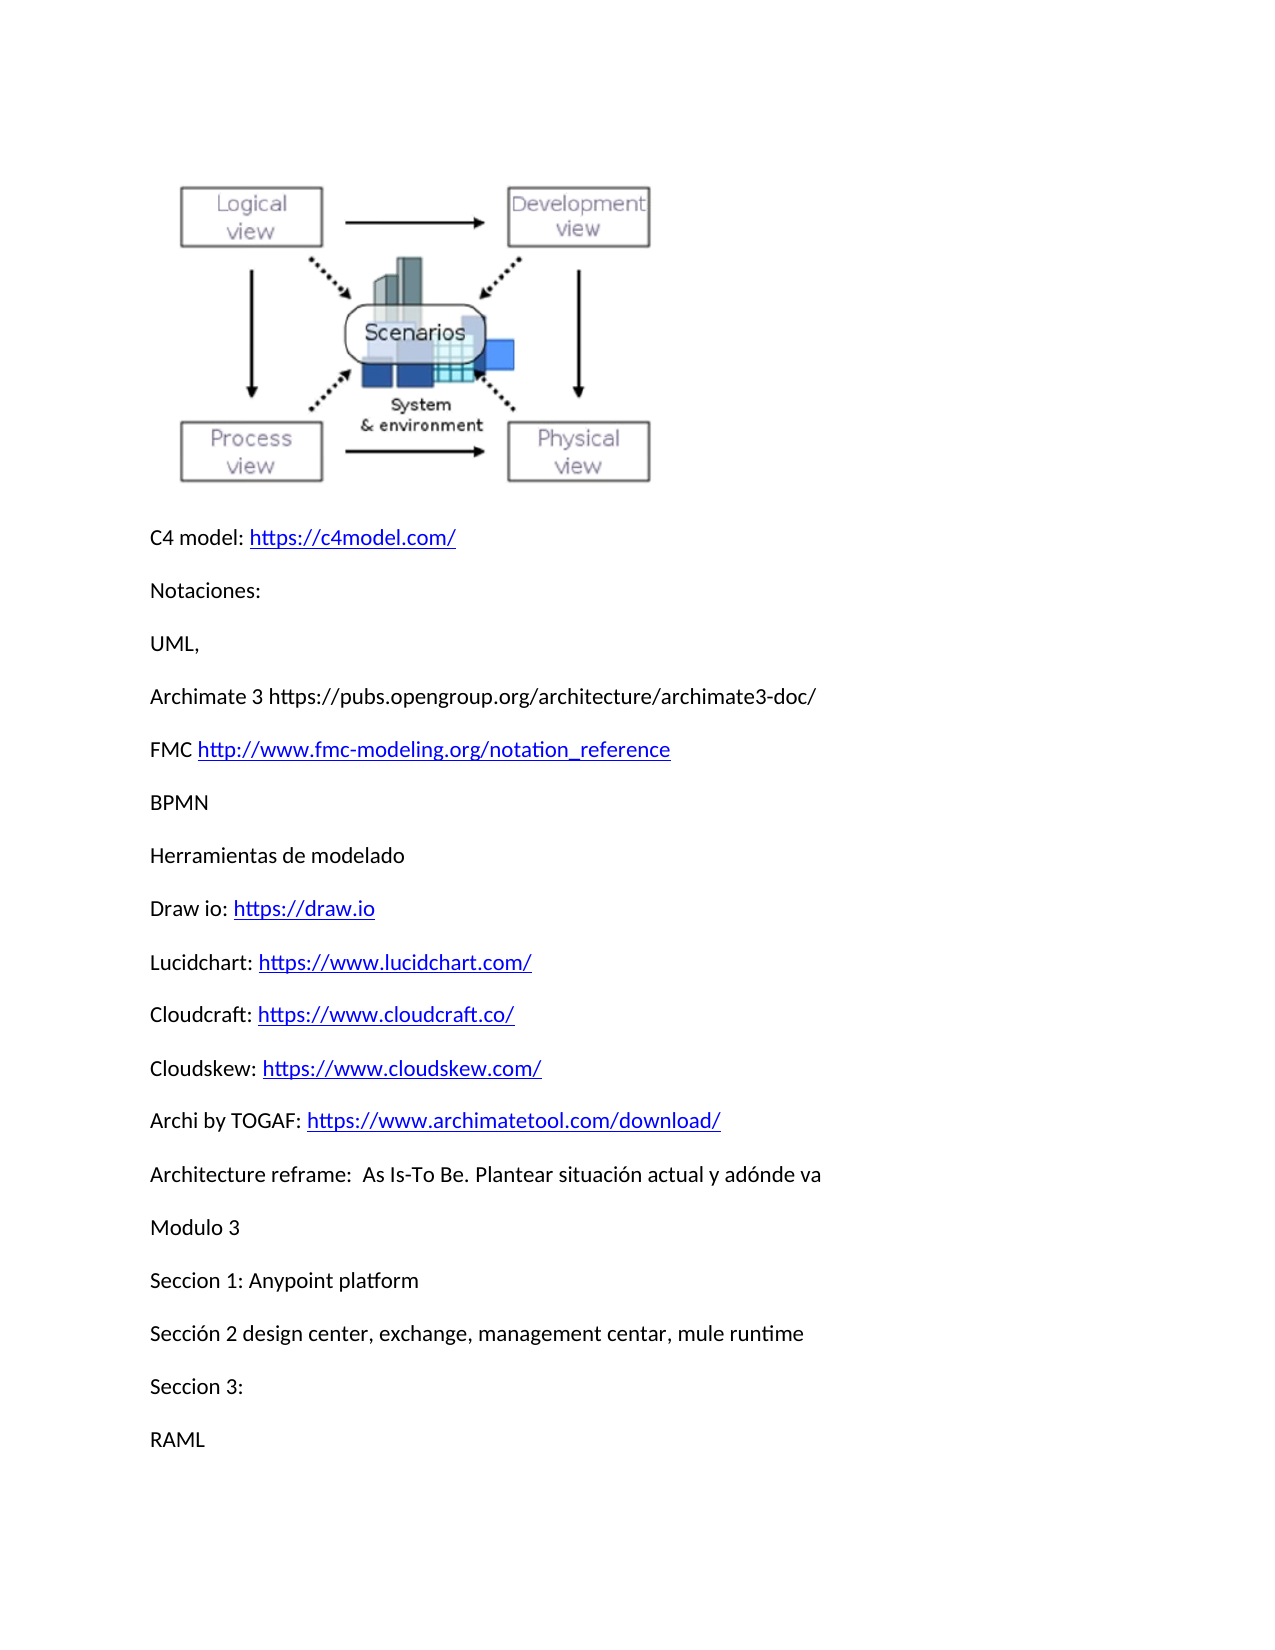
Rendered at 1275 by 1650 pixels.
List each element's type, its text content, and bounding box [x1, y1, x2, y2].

text Lucidchart: https://www.lucidchart.com/ [150, 948, 1125, 976]
text Archimate 3 https://pubs.opengroup.org/architecture/archimate3-doc/ [150, 682, 1125, 711]
text Cloudcraft: https://www.cloudcraft.co/ [150, 1001, 1125, 1029]
text Notaciones: [150, 576, 1125, 604]
picture [150, 150, 681, 499]
text BPMN [150, 788, 1125, 817]
text FMC http://www.fmc-modeling.org/notation_reference [150, 736, 1125, 763]
text RAML [150, 1425, 1125, 1453]
text Cloudskew: https://www.cloudskew.com/ [150, 1054, 1125, 1082]
text Sección 2 design center, exchange, management centar, mule runtime [150, 1319, 1125, 1347]
text Draw io: https://draw.io [150, 894, 1125, 923]
text C4 model: https://c4model.com/ [150, 523, 1125, 551]
text Seccion 3: [150, 1372, 1125, 1400]
text Herramientas de modelado [150, 842, 1125, 869]
text Architecture reframe: As Is-To Be. Plantear situación actual y adónde va [150, 1160, 1125, 1188]
text UML, [150, 629, 1125, 657]
text Archi by TOGAF: https://www.archimatetool.com/download/ [150, 1107, 1125, 1135]
text Modulo 3 [150, 1213, 1125, 1241]
text Seccion 1: Anypoint platform [150, 1266, 1125, 1294]
